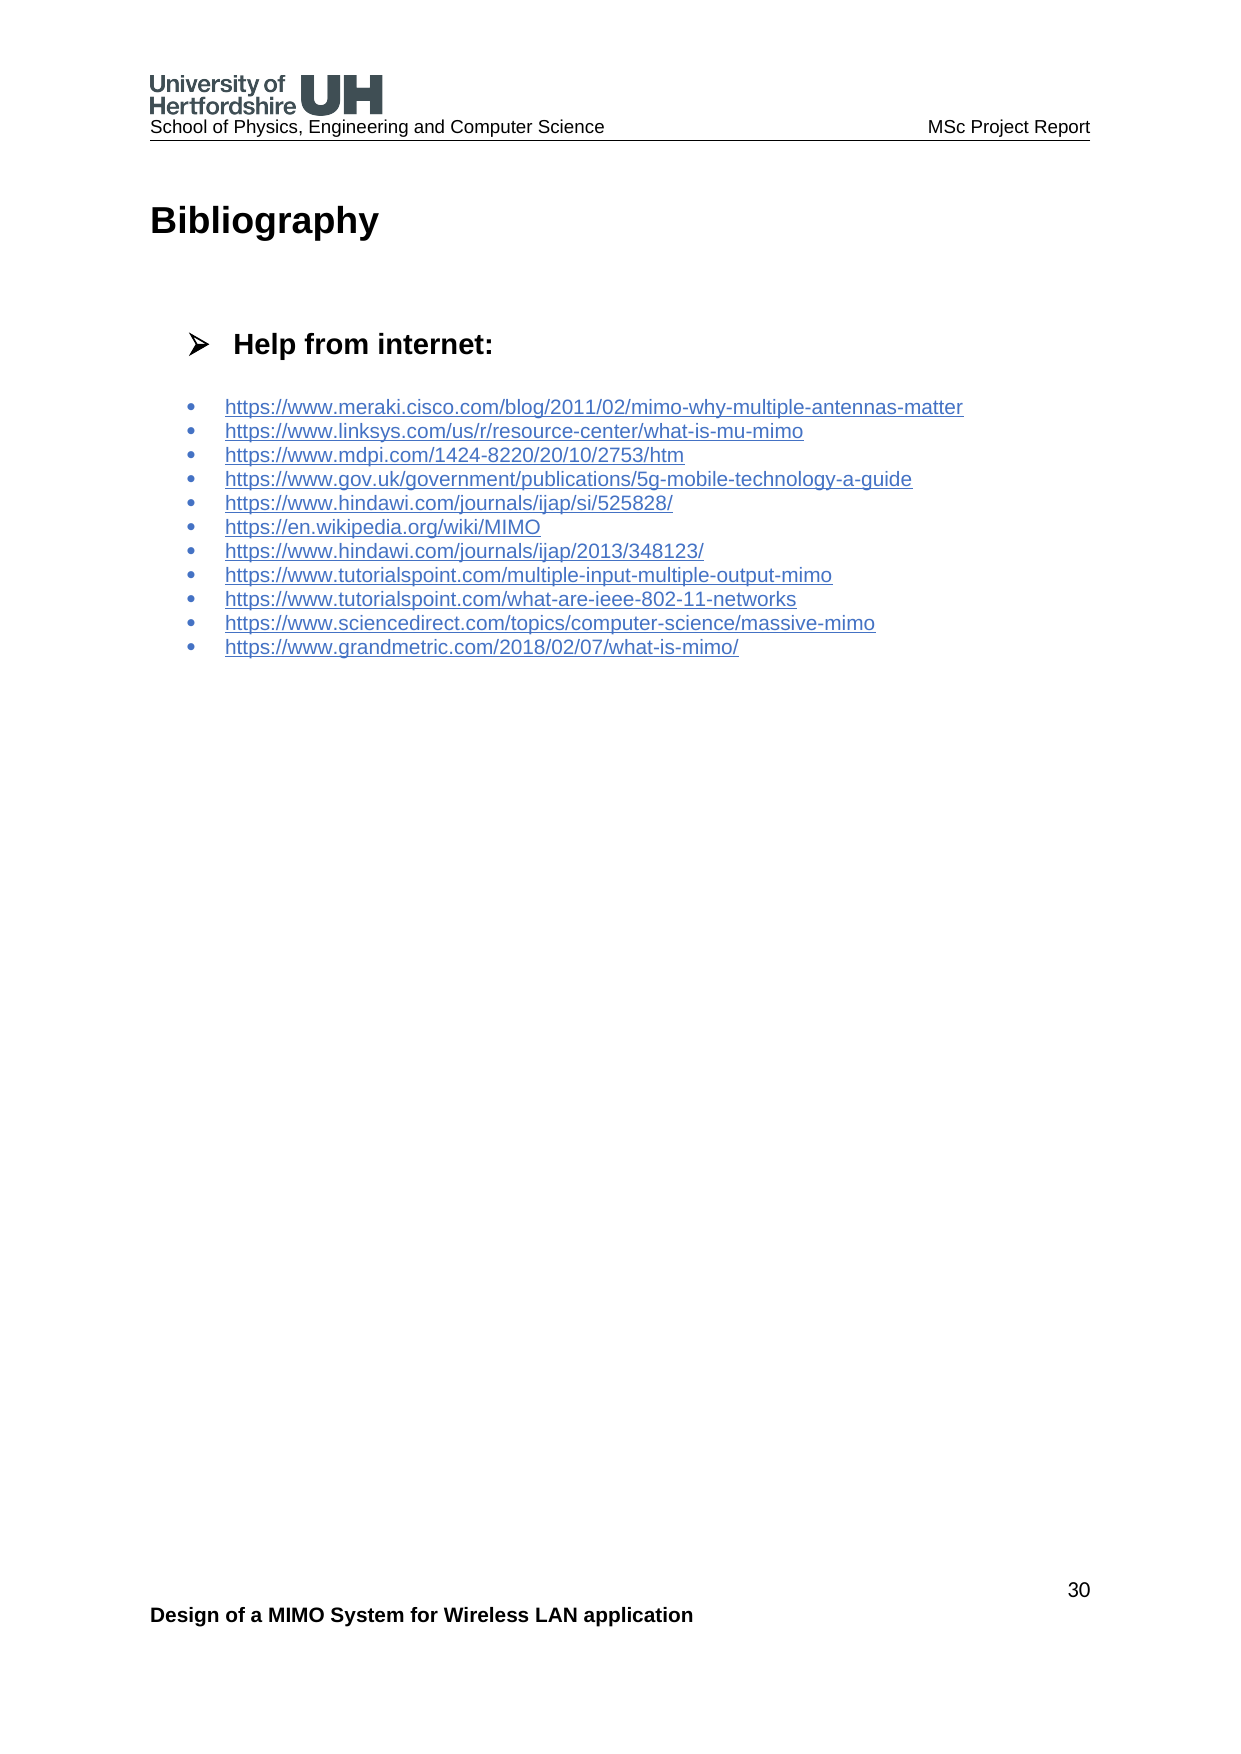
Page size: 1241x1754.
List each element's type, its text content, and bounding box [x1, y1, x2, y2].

list https://www.gov.uk/government/publications/5g-mobile-technology-a-guide [187, 467, 1090, 491]
list Help from internet: [187, 327, 1090, 361]
list https://www.grandmetric.com/2018/02/07/what-is-mimo/ [187, 635, 1090, 659]
list https://www.sciencedirect.com/topics/computer-science/massive-mimo [187, 611, 1090, 635]
list https://www.mdpi.com/1424-8220/20/10/2753/htm [187, 443, 1090, 467]
list https://www.meraki.cisco.com/blog/2011/02/mimo-why-multiple-antennas-matter [187, 394, 1090, 419]
list https://www.hindawi.com/journals/ijap/2013/348123/ [187, 539, 1090, 563]
list https://www.tutorialspoint.com/multiple-input-multiple-output-mimo [187, 563, 1090, 587]
text Bibliography [150, 198, 1090, 241]
list https://www.tutorialspoint.com/what-are-ieee-802-11-networks [187, 587, 1090, 611]
picture [150, 75, 383, 116]
list https://www.hindawi.com/journals/ijap/si/525828/ [187, 491, 1090, 515]
list https://en.wikipedia.org/wiki/MIMO [187, 515, 1090, 539]
list https://www.linksys.com/us/r/resource-center/what-is-mu-mimo [187, 419, 1090, 443]
